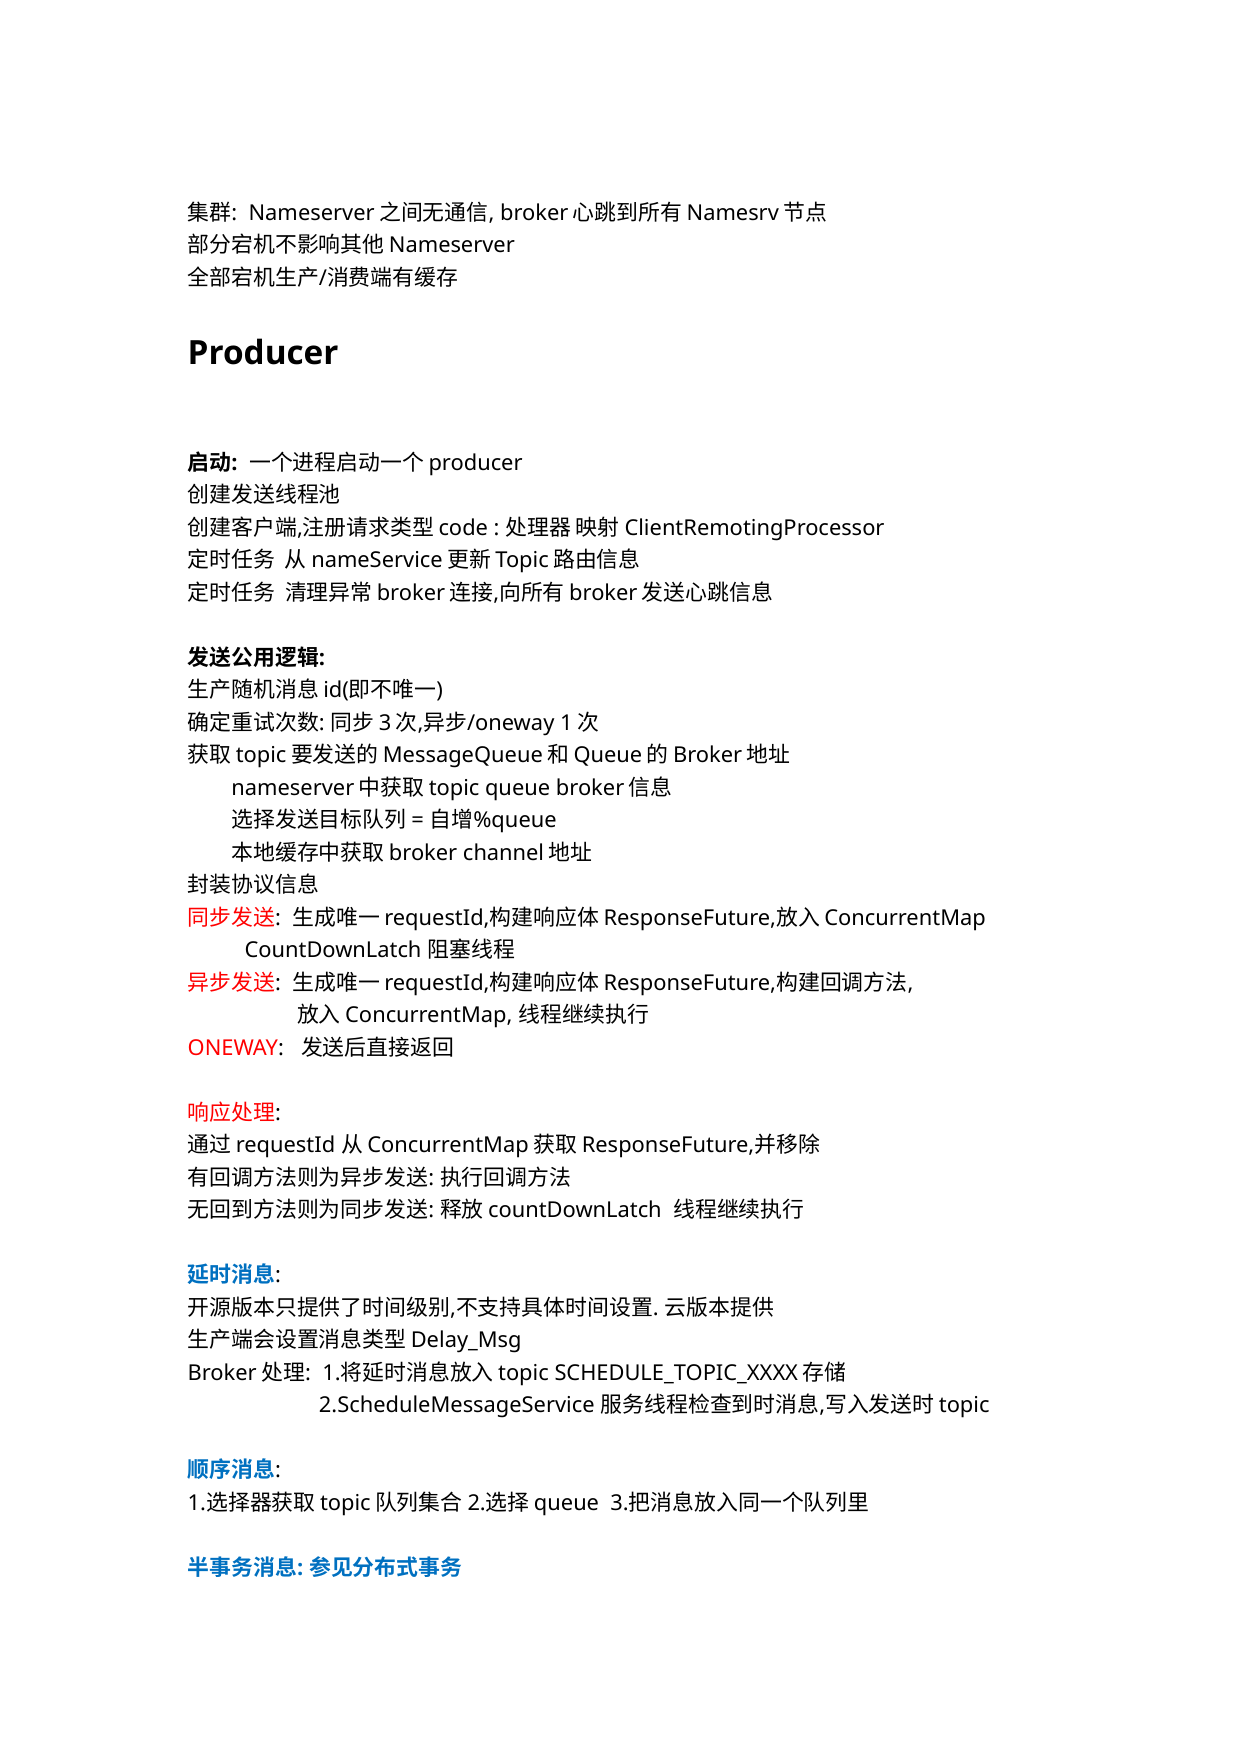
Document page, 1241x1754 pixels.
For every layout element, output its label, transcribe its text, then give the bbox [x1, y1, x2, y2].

text 创建发送线程池 [187, 477, 1053, 509]
text 创建客户端,注册请求类型code : 处理器 映射 ClientRemotingProcessor [187, 509, 1053, 542]
text 无回到方法则为同步发送: 释放countDownLatch 线程继续执行 [187, 1192, 1053, 1224]
text 确定重试次数: 同步3次,异步/oneway 1次 [187, 704, 1053, 737]
text 延时消息: [187, 1257, 1053, 1289]
text 1.选择器获取topic队列集合 2.选择queue 3.把消息放入同一个队列里 [187, 1484, 1053, 1517]
text 集群: Nameserver之间无通信, broker心跳到所有Namesrv节点 [187, 194, 1053, 227]
text 定时任务 从nameService更新Topic路由信息 [187, 542, 1053, 574]
text 启动: 一个进程启动一个producer [187, 444, 1053, 477]
text 有回调方法则为异步发送: 执行回调方法 [187, 1159, 1053, 1192]
text 部分宕机不影响其他Nameserver [187, 227, 1053, 259]
text 获取topic要发送的MessageQueue和Queue的Broker地址 [187, 737, 1053, 769]
text ONEWAY: 发送后直接返回 [187, 1029, 1053, 1062]
text 放入ConcurrentMap, 线程继续执行 [187, 997, 1053, 1029]
text 异步发送: 生成唯一requestId,构建响应体ResponseFuture,构建回调方法, [187, 964, 1053, 997]
text 定时任务 清理异常broker连接,向所有broker发送心跳信息 [187, 574, 1053, 607]
text 2.ScheduleMessageService 服务线程检查到时消息,写入发送时topic [187, 1387, 1053, 1419]
subtitle Producer [187, 319, 1053, 384]
text 本地缓存中获取broker channel地址 [187, 834, 1053, 867]
text 生产端会设置消息类型Delay_Msg [187, 1322, 1053, 1354]
text 开源版本只提供了时间级别,不支持具体时间设置. 云版本提供 [187, 1289, 1053, 1322]
text 响应处理: [187, 1094, 1053, 1127]
text 同步发送: 生成唯一requestId,构建响应体ResponseFuture,放入ConcurrentMap [187, 899, 1053, 932]
text 半事务消息: 参见分布式事务 [187, 1549, 1053, 1582]
text 选择发送目标队列 = 自增%queue [187, 802, 1053, 834]
text 全部宕机生产/消费端有缓存 [187, 259, 1053, 292]
text CountDownLatch 阻塞线程 [187, 932, 1053, 964]
text 生产随机消息id(即不唯一) [187, 672, 1053, 704]
text 发送公用逻辑: [187, 639, 1053, 672]
text nameserver中获取topic queue broker信息 [187, 769, 1053, 802]
text Broker处理: 1.将延时消息放入topic SCHEDULE_TOPIC_XXXX存储 [187, 1354, 1053, 1387]
text 顺序消息: [187, 1452, 1053, 1484]
text 封装协议信息 [187, 867, 1053, 899]
text 通过requestId 从ConcurrentMap获取 ResponseFuture,并移除 [187, 1127, 1053, 1159]
